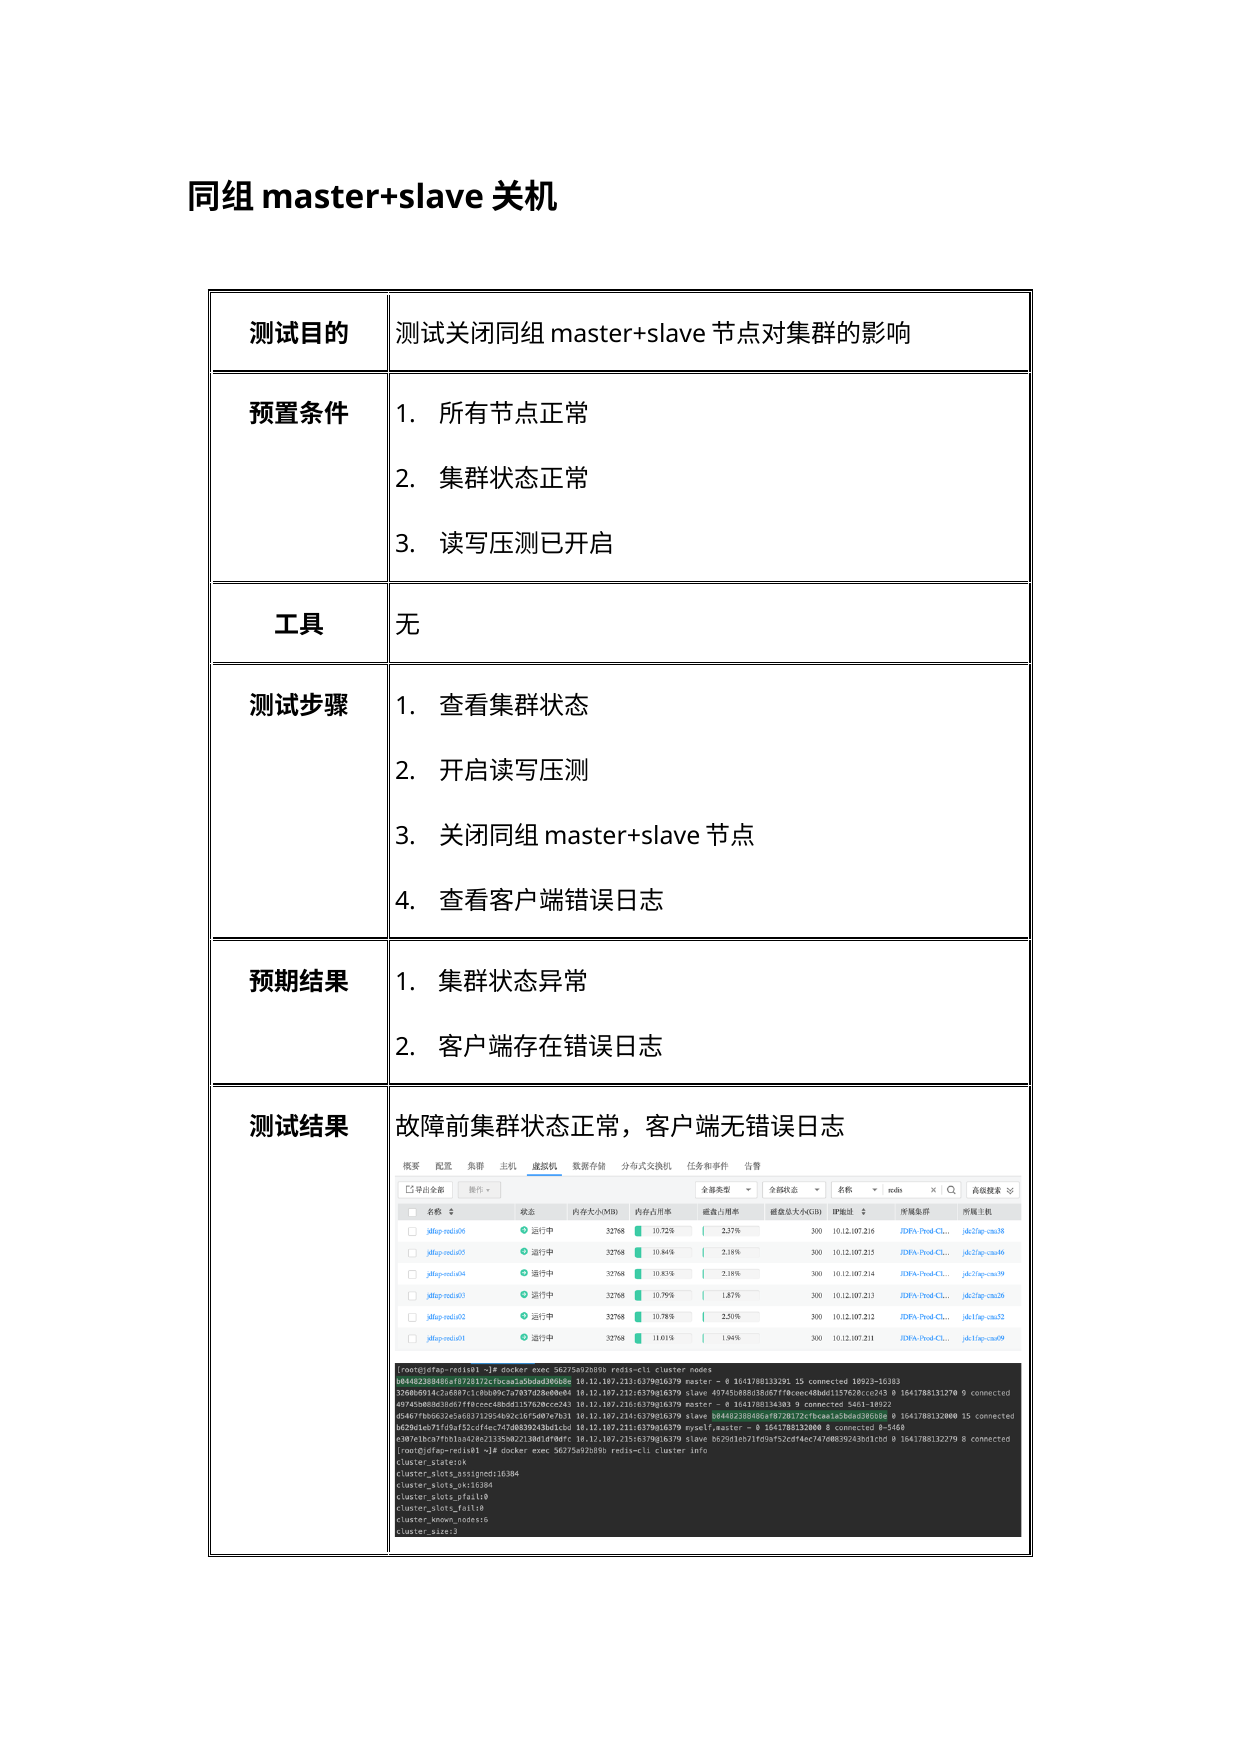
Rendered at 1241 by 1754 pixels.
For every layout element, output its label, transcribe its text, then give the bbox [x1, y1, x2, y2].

table_cell 预置条件 [211, 370, 387, 581]
table_cell 工具 [209, 581, 388, 662]
table_cell 查看集群状态 开启读写压测 关闭同组master+slave节点 查看客户端错误日志 [389, 662, 1031, 937]
picture [394, 1160, 1022, 1351]
table_cell 集群状态异常 客户端存在错误日志 [390, 937, 1030, 1083]
table_cell 无 [389, 581, 1031, 662]
table_header 测试目的 [211, 293, 388, 370]
picture [394, 1363, 1022, 1537]
table_header 测试关闭同组master+slave节点对集群的影响 [389, 293, 1029, 370]
table_cell 测试结果 [211, 1083, 388, 1554]
table_cell 预期结果 [211, 937, 387, 1083]
table_cell 测试步骤 [209, 662, 388, 937]
subtitle 同组master+slave关机 [187, 162, 1053, 227]
table_cell 所有节点正常 集群状态正常 读写压测已开启 [390, 370, 1030, 581]
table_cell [389, 1083, 1030, 1554]
